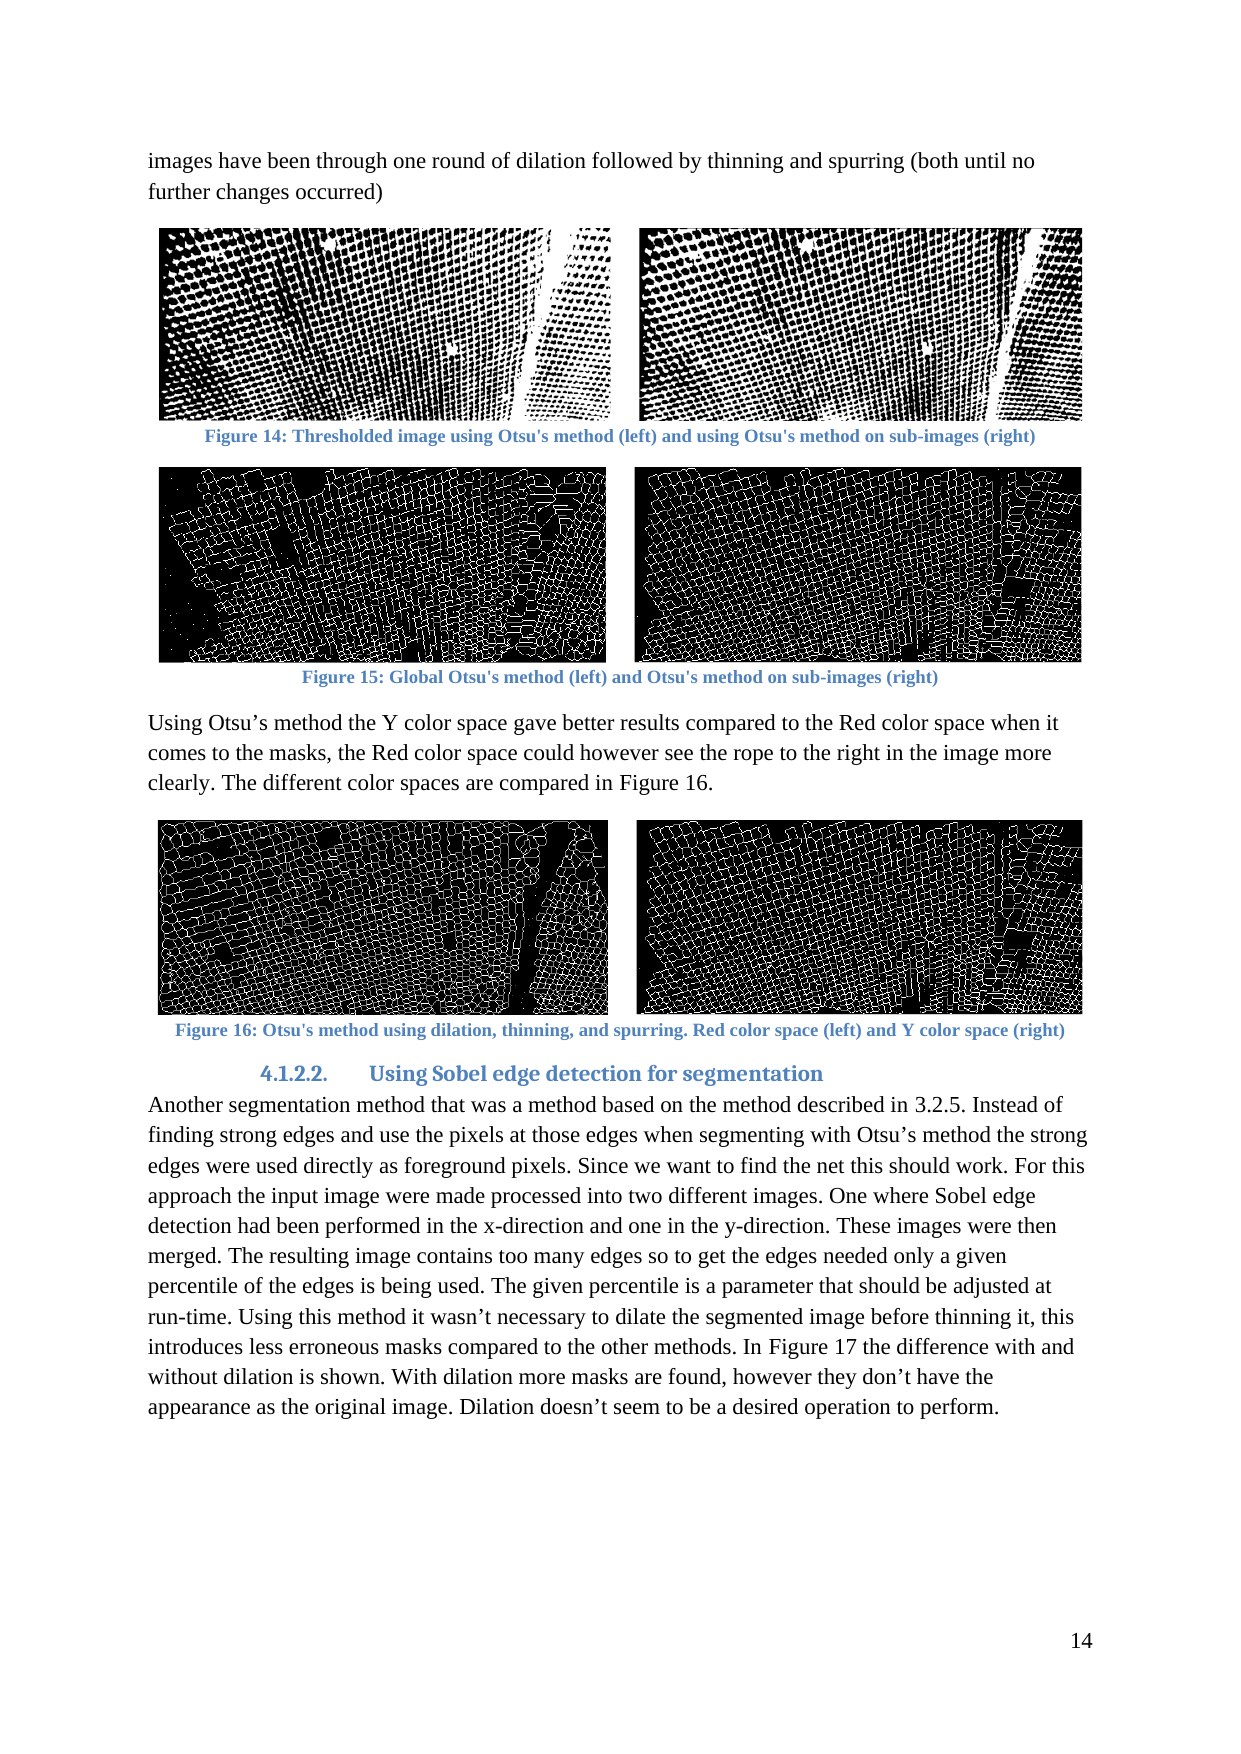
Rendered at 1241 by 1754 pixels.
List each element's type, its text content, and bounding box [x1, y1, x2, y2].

picture [158, 228, 611, 421]
text Figure 14: Thresholded image using Otsu's method (left) and using Otsu's method on sub-images (right) [148, 425, 1093, 446]
text Using Otsu’s method the Y color space gave better results compared to the Red color space when it comes to the masks, the Red color space could however see the rope to the right in the image more clearly. The different color spaces are compared in Figure 14. [148, 708, 1093, 795]
text Figure 16: Otsu's method using dilation, thinning, and spurring. Red color space (left) and Y color space (right) [148, 1019, 1093, 1040]
text Another segmentation method that was a method based on the method described in 3.2.5. Instead of finding strong edges and use the pixels at those edges when segmenting with Otsu’s method the strong edges were used directly as foreground pixels. Since we want to find the net this should work. For this approach the input image were made processed into two different images. One where Sobel edge detection had been performed in the x-direction and one in the y-direction. These images were then merged. The resulting image contains too many edges so to get the edges needed only a given percentile of the edges is being used. The given percentile is a parameter that should be adjusted at run-time. Using this method it wasn’t necessary to dilate the segmented image before thinning it, this introduces less erroneous masks compared to the other methods. In Figure 15 the difference with and without dilation is shown. With dilation more masks are found, however they don’t have the appearance as the original image. Dilation doesn’t seem to be a desired operation to perform. [148, 1091, 1093, 1420]
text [148, 148, 1093, 204]
picture [158, 467, 606, 663]
picture [157, 820, 608, 1015]
picture [634, 467, 1082, 663]
text Figure 15: Global Otsu's method (left) and Otsu's method on sub-images (right) [148, 666, 1093, 688]
picture [636, 820, 1083, 1015]
subtitle Using Sobel edge detection for segmentation [260, 1061, 1093, 1087]
picture [639, 228, 1083, 421]
